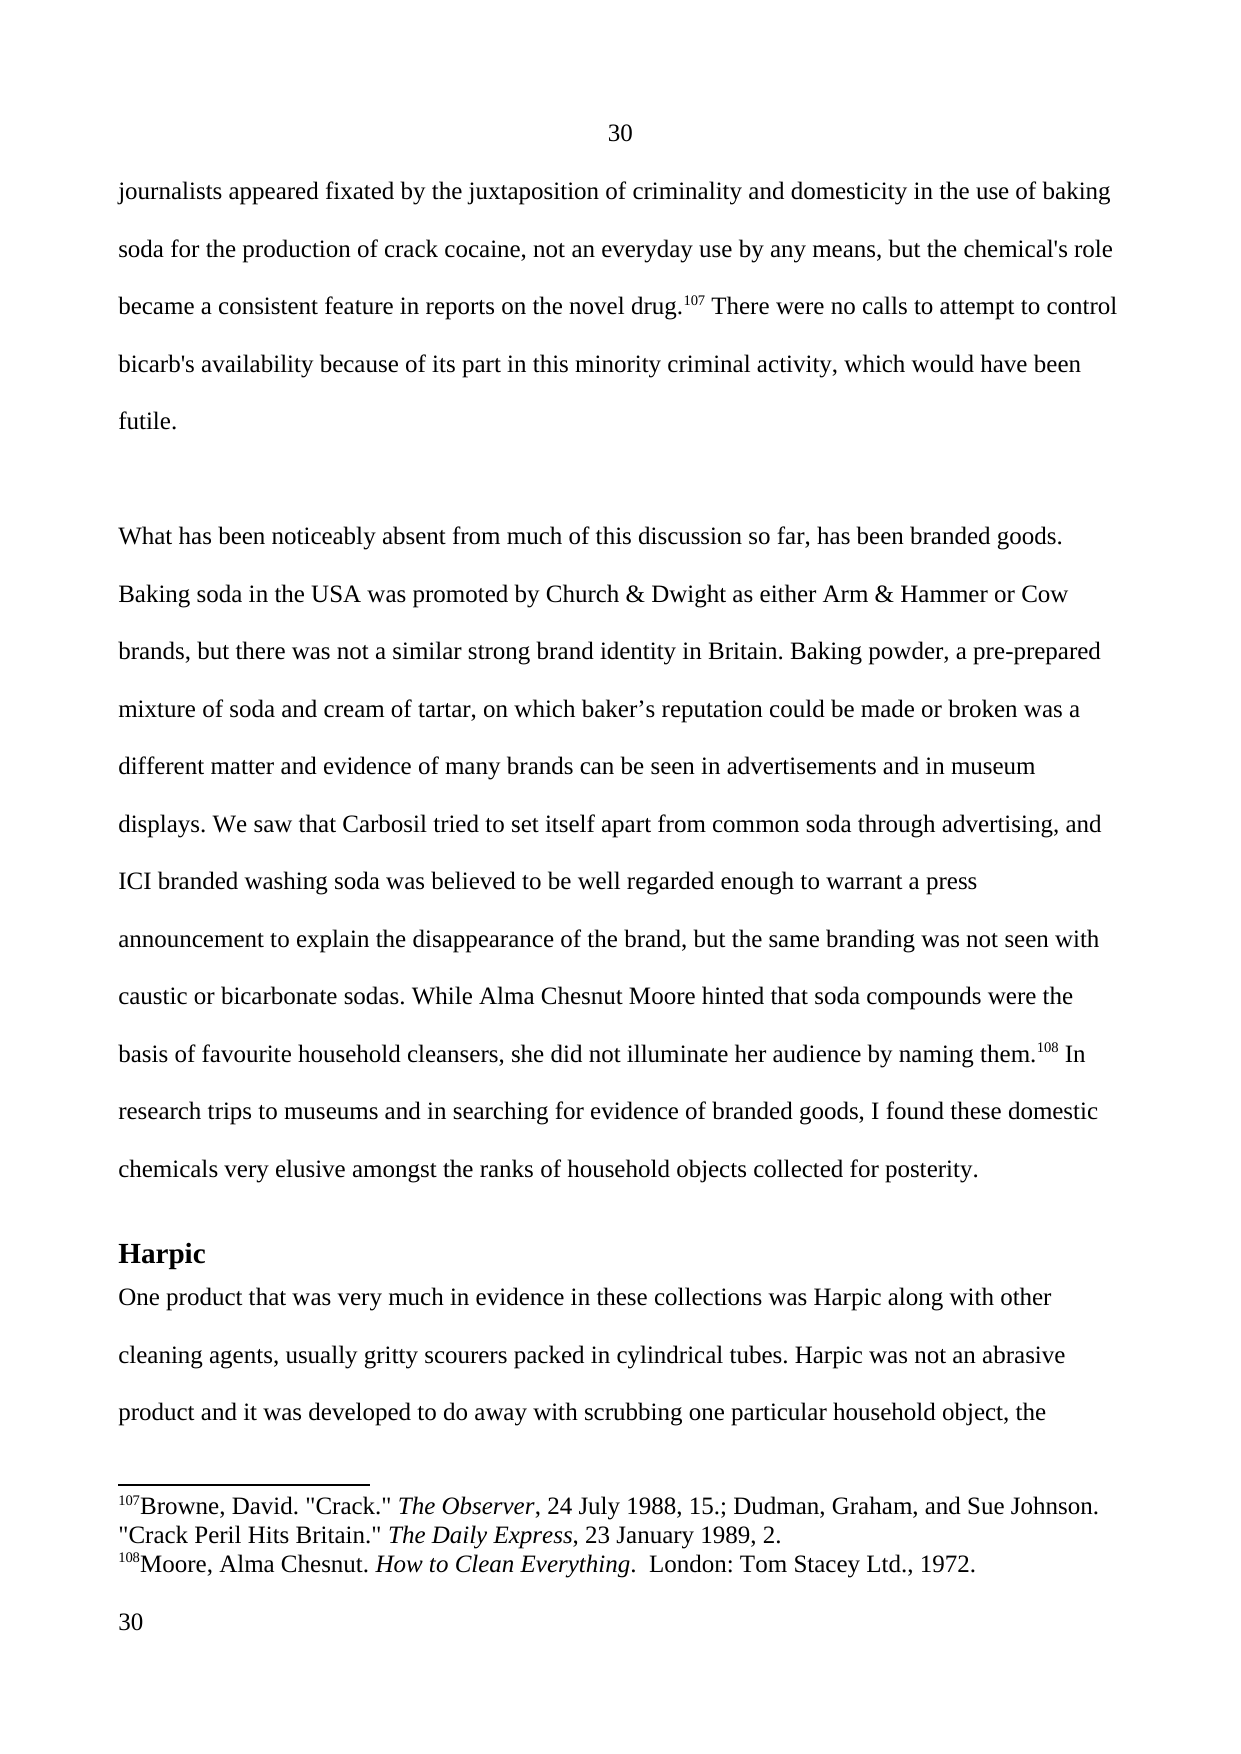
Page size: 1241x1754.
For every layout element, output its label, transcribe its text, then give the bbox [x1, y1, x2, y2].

subtitle Harpic [118, 1236, 1122, 1270]
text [118, 176, 1122, 435]
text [118, 1282, 1122, 1426]
text What has been noticeably absent from much of this discussion so far, has been branded goods. Baking soda in the USA was promoted by Church & Dwight as either Arm & Hammer or Cow brands, but there was not a similar strong brand identity in Britain. Baking powder, a pre-prepared mixture of soda and cream of tartar, on which baker’s reputation could be made or broken was a different matter and evidence of many brands can be seen in advertisements and in museum displays. We saw that Carbosil tried to set itself apart from common soda through advertising, and ICI branded washing soda was believed to be well regarded enough to warrant a press announcement to explain the disappearance of the brand, but the same branding was not seen with caustic or bicarbonate sodas. While Alma Chesnut Moore hinted that soda compounds were the basis of favourite household cleansers, she did not illuminate her audience by naming them. In research trips to museums and in searching for evidence of branded goods, I found these domestic chemicals very elusive amongst the ranks of household objects collected for posterity. [118, 521, 1122, 1183]
